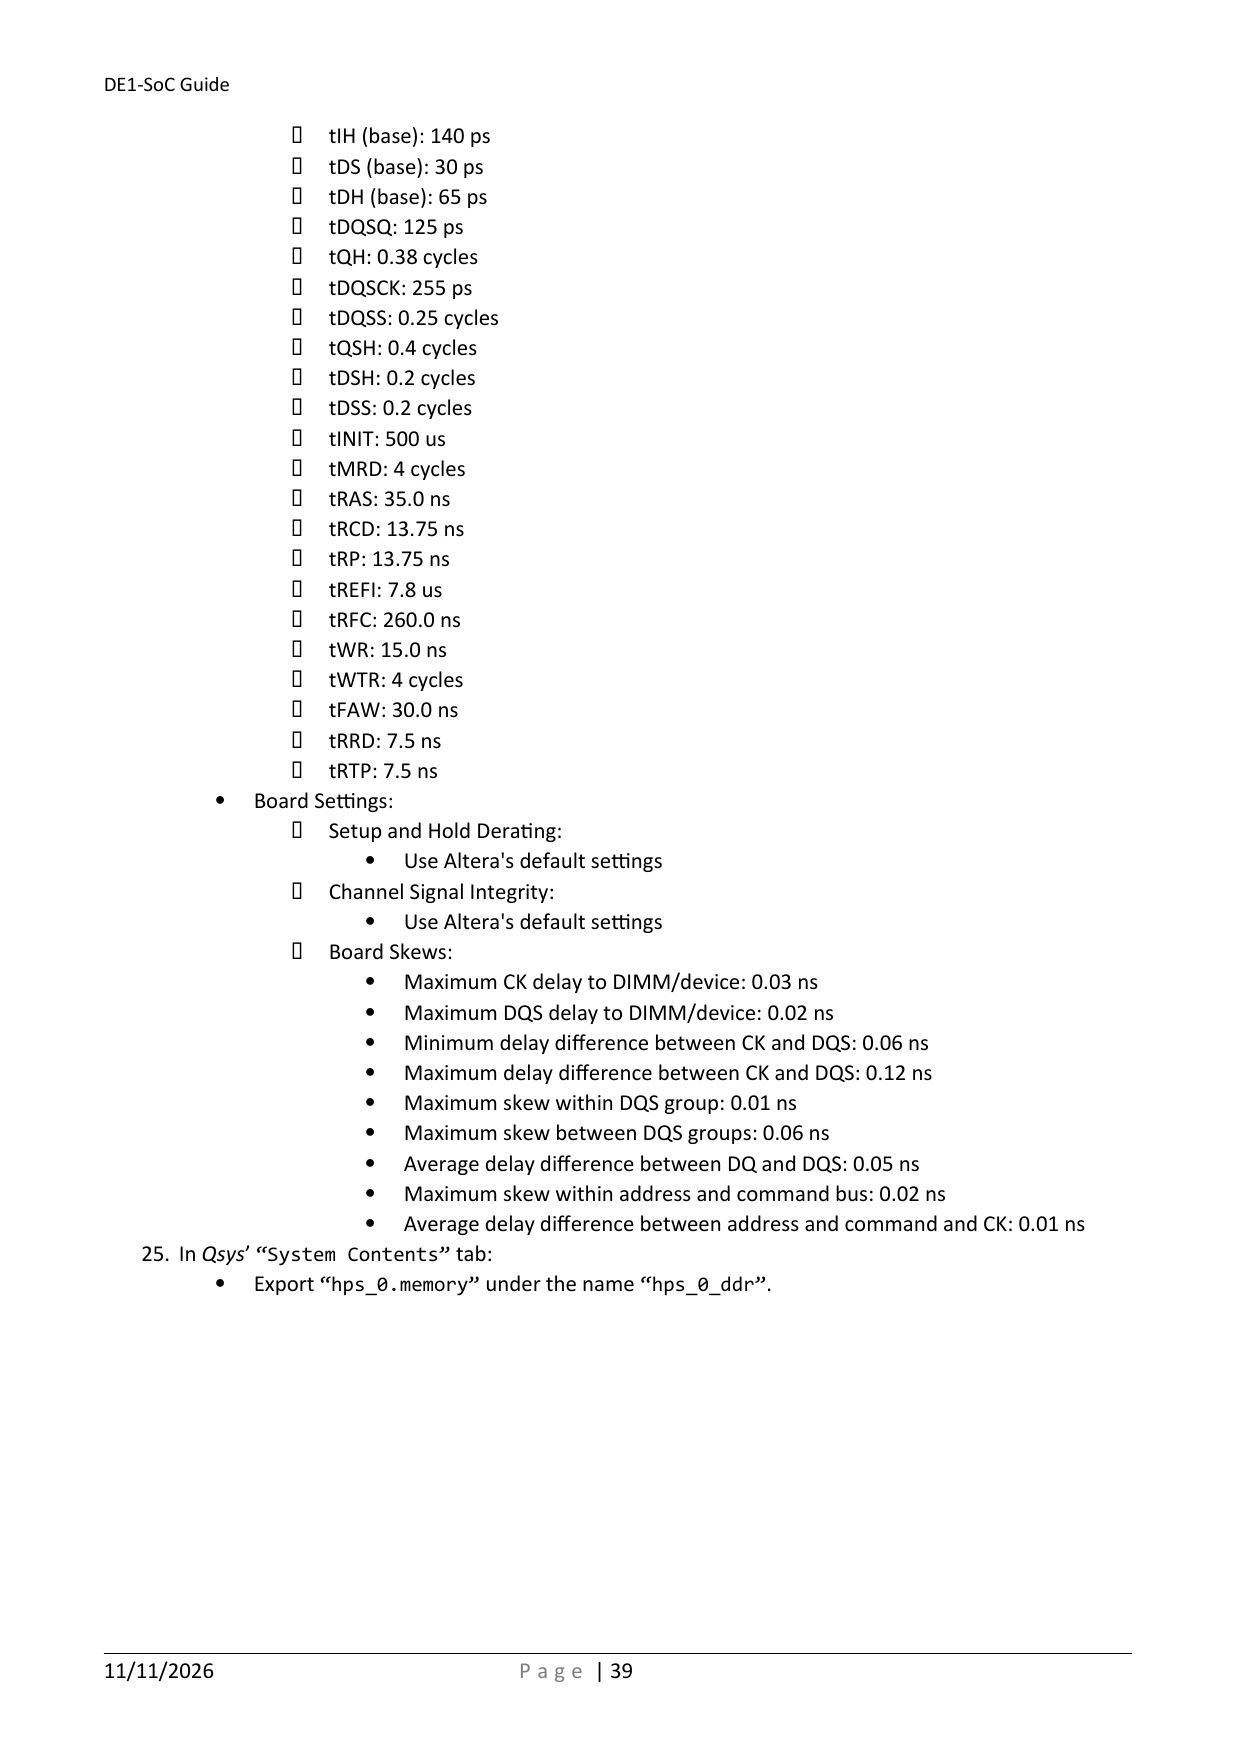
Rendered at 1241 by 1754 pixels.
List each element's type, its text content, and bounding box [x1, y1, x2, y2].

list Average delay difference between DQ and DQS: 0.05 ns [366, 1149, 1132, 1177]
list Board Skews: [291, 937, 1132, 965]
list Minimum delay difference between CK and DQS: 0.06 ns [366, 1028, 1132, 1056]
list Maximum skew between DQS groups: 0.06 ns [366, 1118, 1132, 1147]
list tWTR: 4 cycles [291, 665, 1132, 693]
list tMRD: 4 cycles [291, 454, 1132, 482]
list Maximum skew within address and command bus: 0.02 ns [366, 1179, 1132, 1207]
list tWR: 15.0 ns [291, 635, 1132, 663]
list Average delay difference between address and command and CK: 0.01 ns [366, 1209, 1132, 1237]
list tIH (base): 140 ps [291, 122, 1132, 150]
list Use Altera's default settings [366, 907, 1132, 935]
list tQH: 0.38 cycles [291, 242, 1132, 271]
list tQSH: 0.4 cycles [291, 333, 1132, 361]
list tDSH: 0.2 cycles [291, 363, 1132, 391]
list Channel Signal Integrity: [291, 877, 1132, 905]
list Maximum delay difference between CK and DQS: 0.12 ns [366, 1058, 1132, 1086]
list Setup and Hold Derating: [291, 816, 1132, 844]
list tRP: 13.75 ns [291, 544, 1132, 573]
list tDQSQ: 125 ps [291, 212, 1132, 240]
list tDQSS: 0.25 cycles [291, 303, 1132, 331]
list Maximum CK delay to DIMM/device: 0.03 ns [366, 967, 1132, 996]
list tREFI: 7.8 us [291, 575, 1132, 603]
list tDS (base): 30 ps [291, 152, 1132, 180]
list tDH (base): 65 ps [291, 182, 1132, 210]
list tRRD: 7.5 ns [291, 726, 1132, 754]
list In Qsys’ “System Contents” tab: [141, 1239, 1132, 1267]
list Use Altera's default settings [366, 847, 1132, 875]
list Maximum DQS delay to DIMM/device: 0.02 ns [366, 998, 1132, 1026]
list tDSS: 0.2 cycles [291, 393, 1132, 422]
list tRAS: 35.0 ns [291, 484, 1132, 512]
list tFAW: 30.0 ns [291, 696, 1132, 724]
list tRTP: 7.5 ns [291, 756, 1132, 784]
list tDQSCK: 255 ps [291, 273, 1132, 301]
list Board Settings: [216, 786, 1132, 814]
list tINIT: 500 us [291, 424, 1132, 452]
list tRFC: 260.0 ns [291, 605, 1132, 633]
list tRCD: 13.75 ns [291, 514, 1132, 542]
list Maximum skew within DQS group: 0.01 ns [366, 1088, 1132, 1116]
list Export “hps_0.memory” under the name “hps_0_ddr”. [216, 1269, 1132, 1298]
